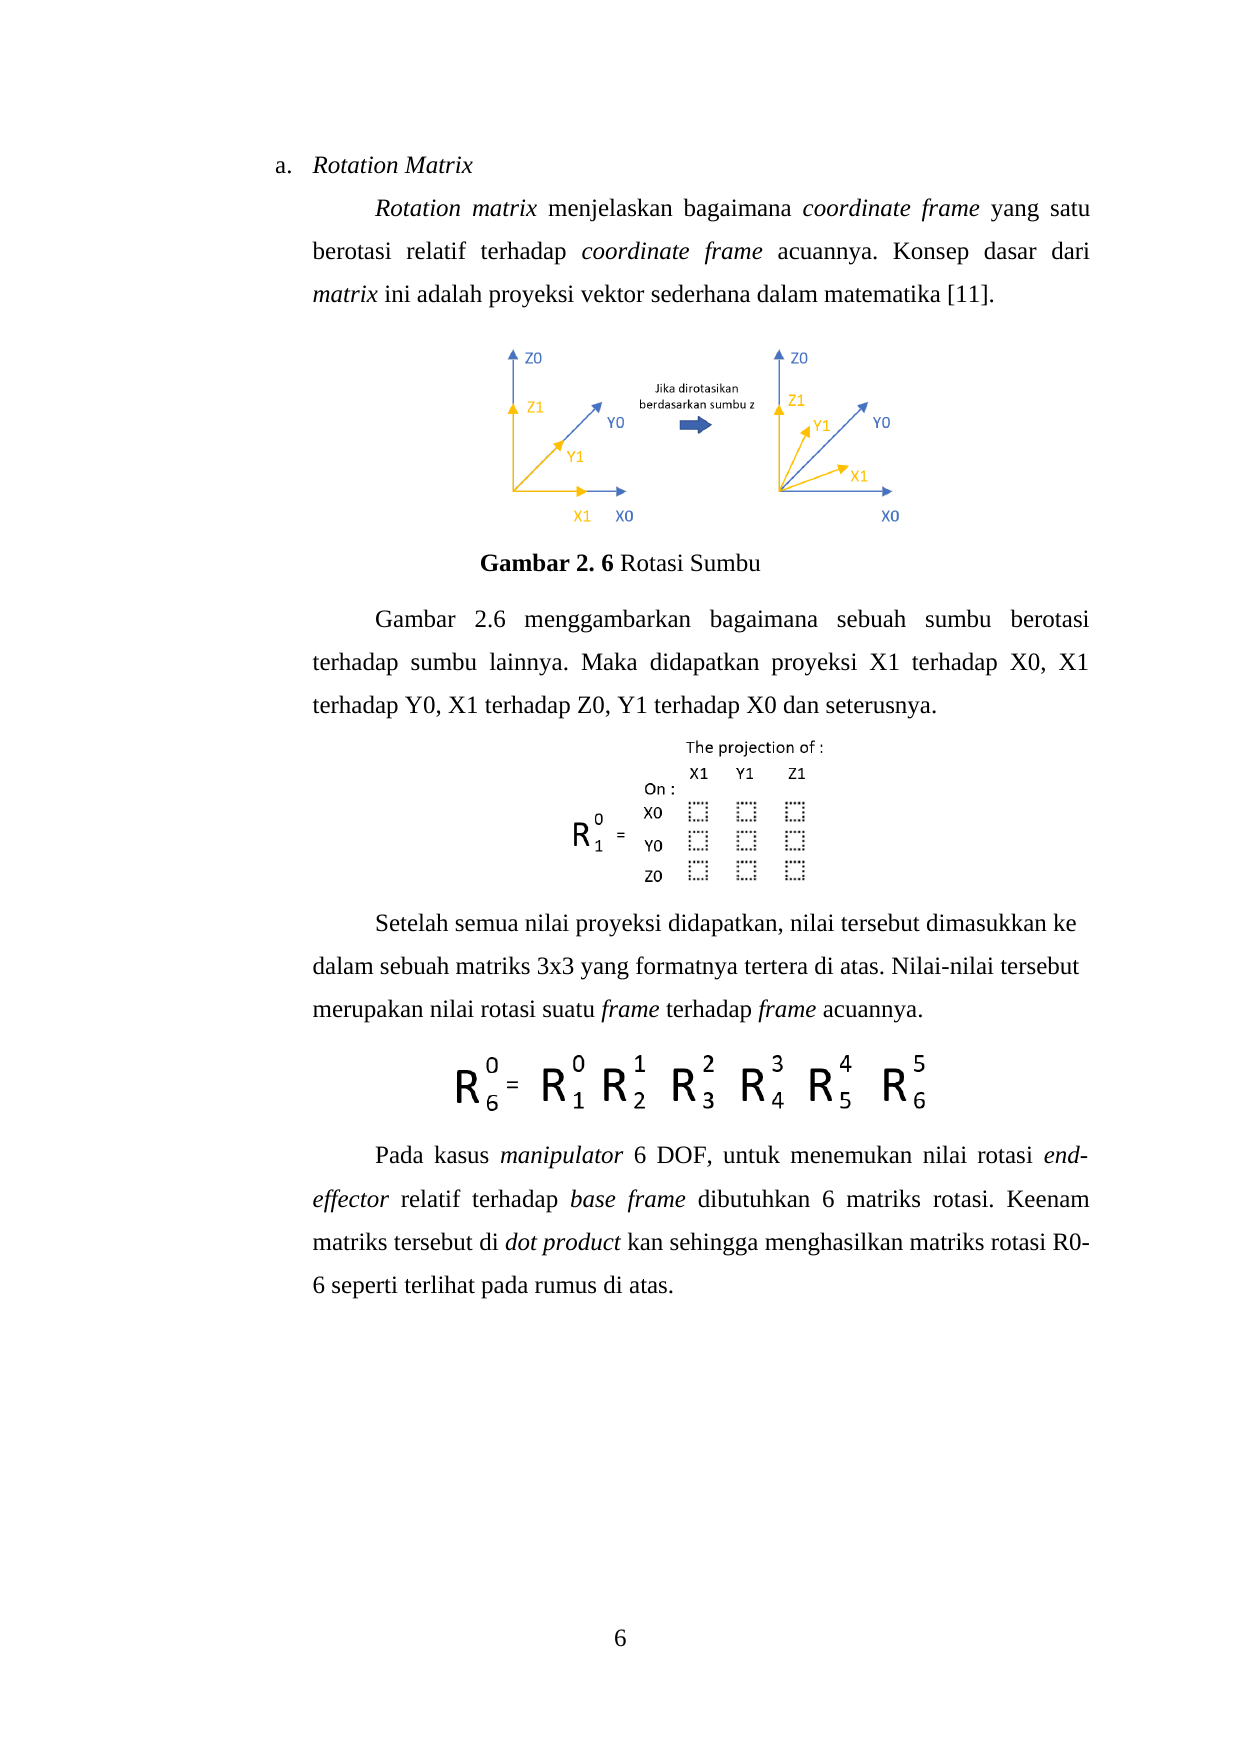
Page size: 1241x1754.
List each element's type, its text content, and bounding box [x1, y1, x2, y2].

text Setelah semua nilai proyeksi didapatkan, nilai tersebut dimasukkan ke dalam sebuah matriks 3x3 yang formatnya tertera di atas. Nilai-nilai tersebut merupakan nilai rotasi suatu frame terhadap frame acuannya. [312, 908, 1090, 1023]
text Gambar 2.6 menggambarkan bagaimana sebuah sumbu berotasi terhadap sumbu lainnya. Maka didapatkan proyeksi X1 terhadap X0, X1 terhadap Y0, X1 terhadap Z0, Y1 terhadap X0 dan seterusnya. [312, 604, 1090, 719]
text Pada kasus manipulator 6 DOF, untuk menemukan nilai rotasi end-effector relatif terhadap base frame dibutuhkan 6 matriks rotasi. Keenam matriks tersebut di dot product kan sehingga menghasilkan matriks rotasi R0-6 seperti terlihat pada rumus di atas. [312, 1141, 1090, 1299]
list Rotation Matrix [275, 150, 1090, 179]
picture [485, 335, 918, 534]
picture [442, 1037, 945, 1127]
list Rotation matrix menjelaskan bagaimana coordinate frame yang satu berotasi relatif terhadap coordinate frame acuannya. Konsep dasar dari matrix ini adalah proyeksi vektor sederhana dalam matematika [11]. [312, 193, 1090, 308]
text Gambar 2. 6 Rotasi Sumbu [150, 548, 1090, 577]
picture [565, 733, 838, 894]
